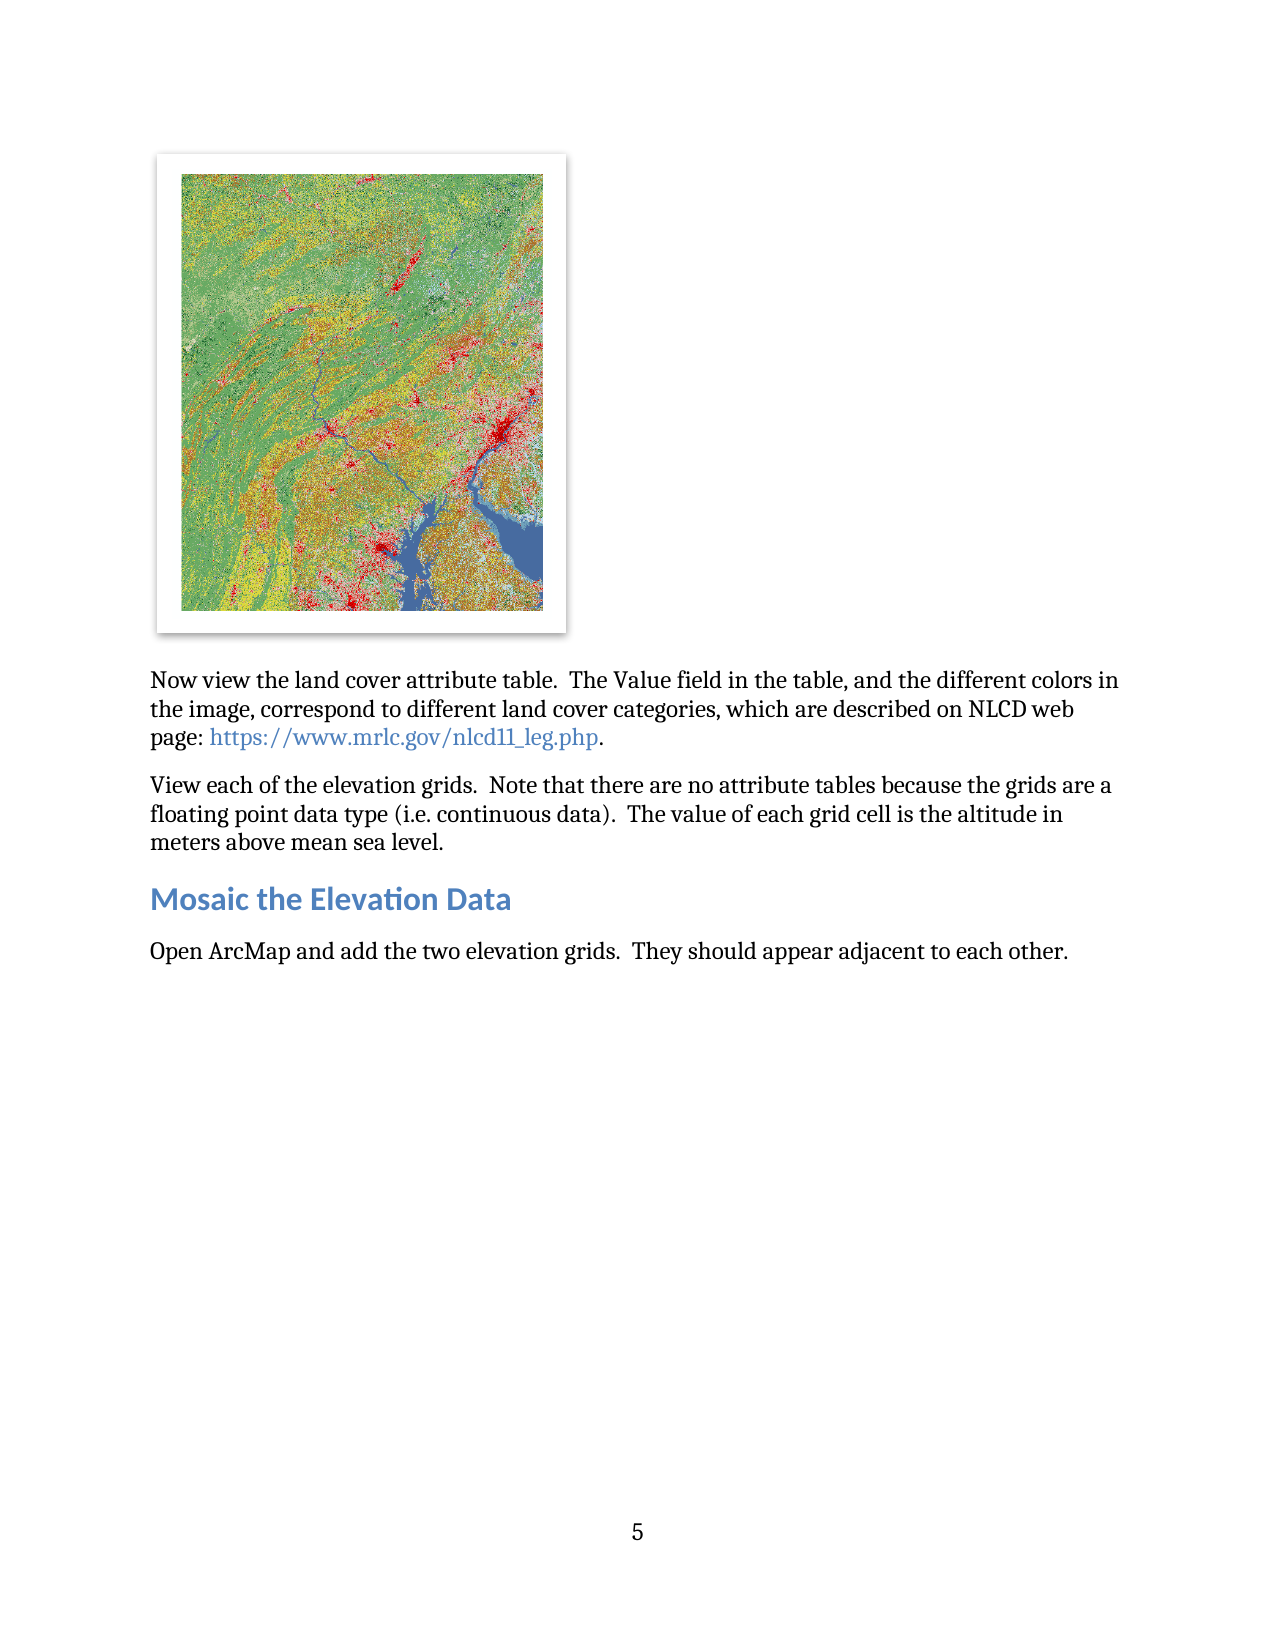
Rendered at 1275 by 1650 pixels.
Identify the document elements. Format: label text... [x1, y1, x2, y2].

text Open ArcMap and add the two elevation grids. They should appear adjacent to each other. [150, 937, 1125, 966]
text View each of the elevation grids. Note that there are no attribute tables because the grids are a floating point data type (i.e. continuous data). The value of each grid cell is the altitude in meters above mean sea level. [150, 771, 1125, 857]
text Now view the land cover attribute table. The Value field in the table, and the different colors in the image, correspond to different land cover categories, which are described on NLCD web page: https://www.mrlc.gov/nlcd11_leg.php. [150, 666, 1125, 752]
picture [172, 169, 552, 619]
subtitle Mosaic the Elevation Data [150, 878, 1125, 918]
